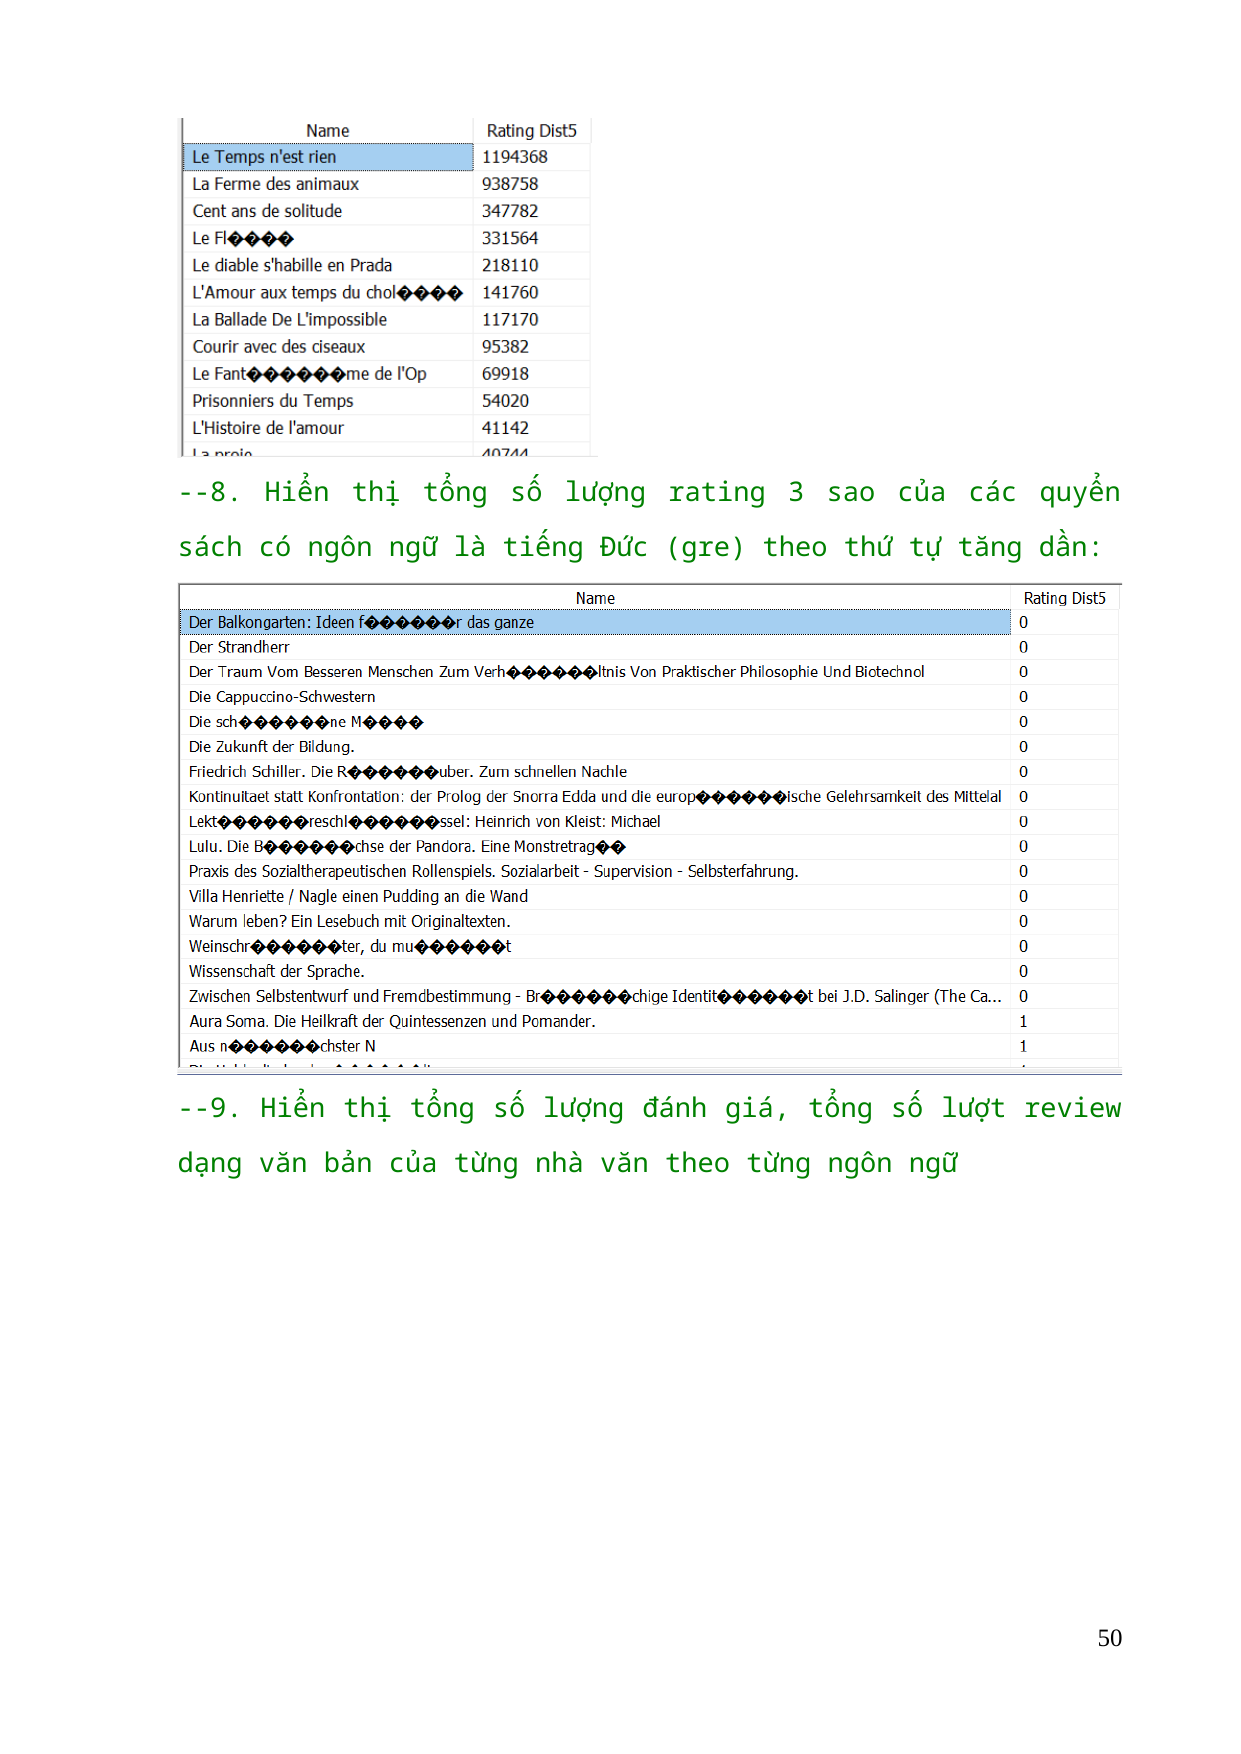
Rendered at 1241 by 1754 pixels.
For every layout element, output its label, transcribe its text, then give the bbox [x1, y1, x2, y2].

text --8. Hiển thị tổng số lượng rating 3 sao của các quyển sách có ngôn ngữ là tiếng Đức (gre) theo thứ tự tăng dần: [177, 472, 1122, 564]
text --9. Hiển thị tổng số lượng đánh giá, tổng số lượt review dạng văn bản của từng nhà văn theo từng ngôn ngữ [177, 1089, 1122, 1181]
picture [177, 118, 598, 458]
picture [177, 582, 1123, 1075]
